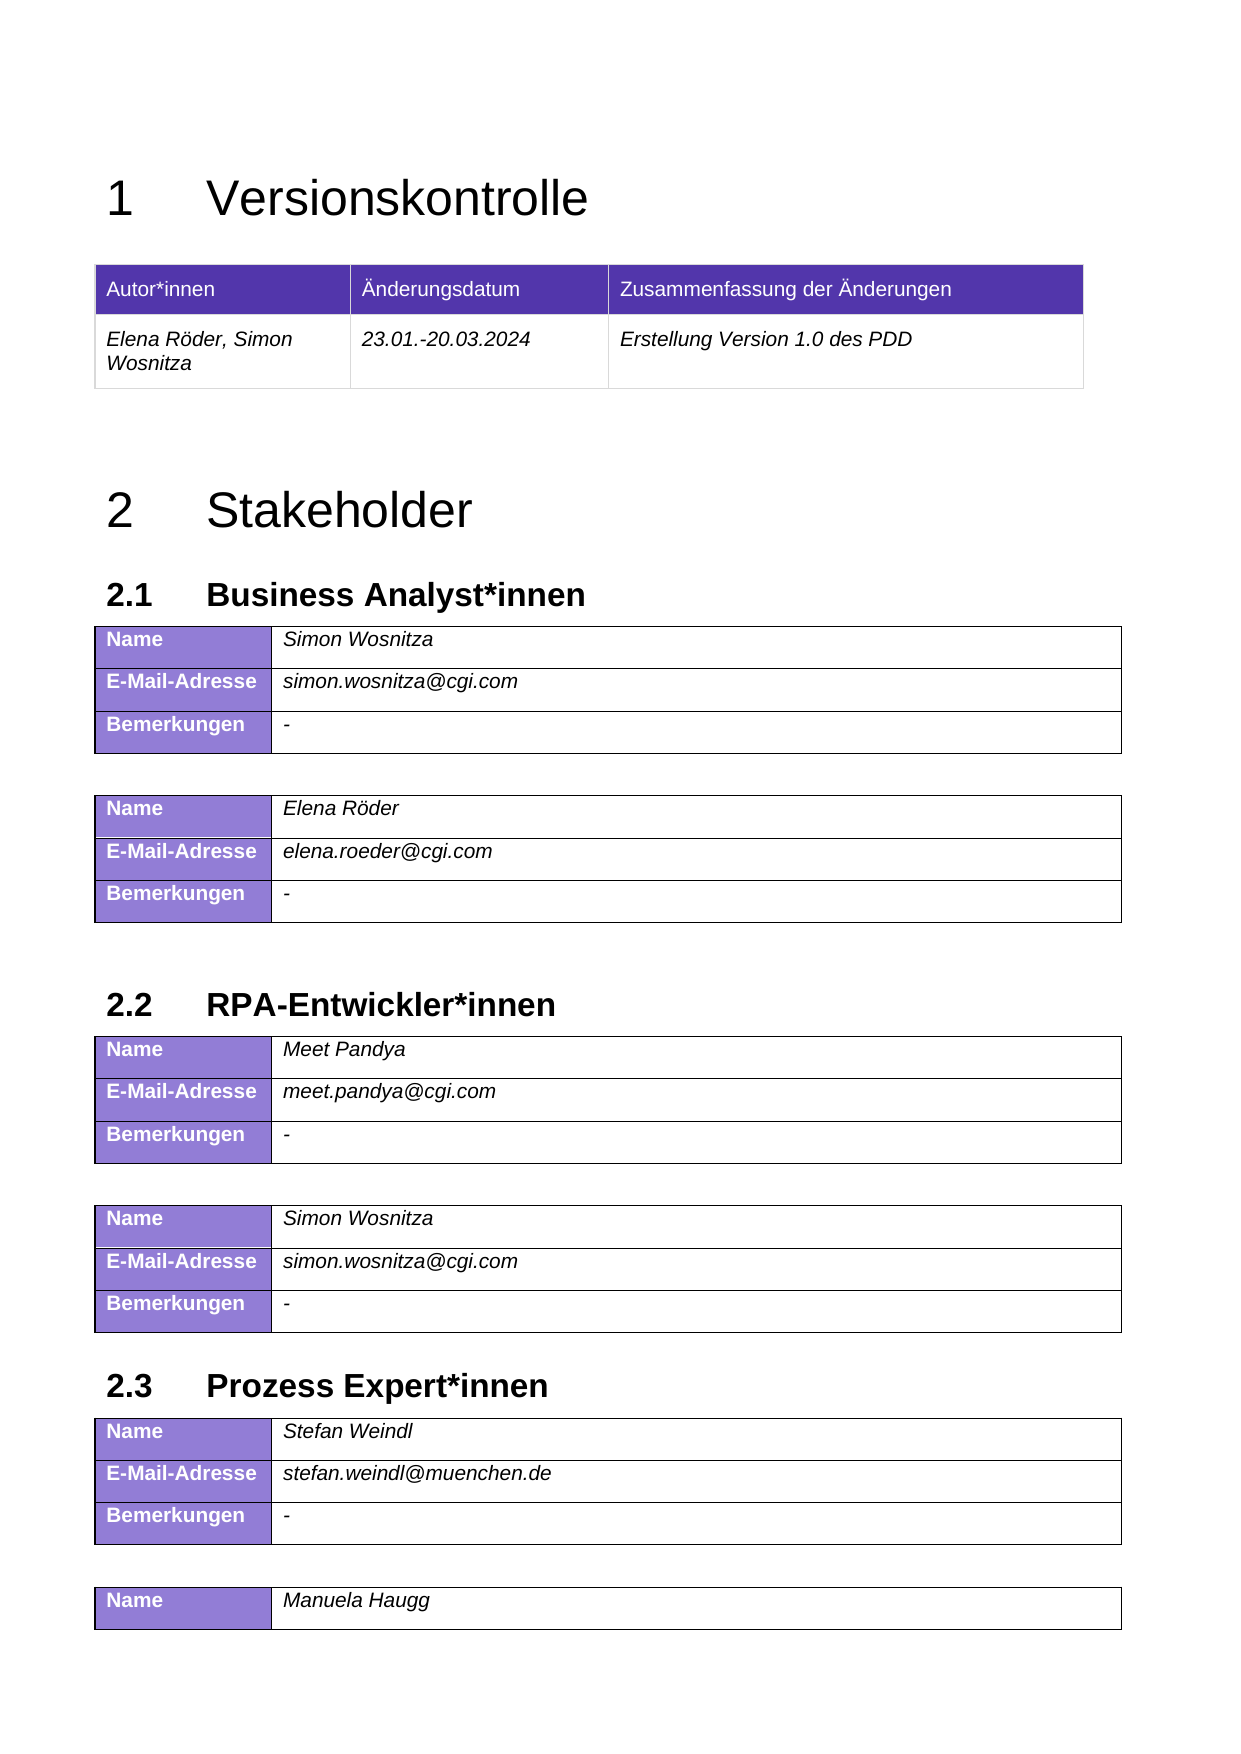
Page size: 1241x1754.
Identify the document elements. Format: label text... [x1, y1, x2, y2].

table_cell E-Mail-Adresse [96, 1461, 271, 1502]
table_header Meet Pandya [272, 1037, 1121, 1078]
table_header Name [96, 1206, 271, 1247]
table_cell Elena Röder, Simon Wosnitza [96, 315, 350, 388]
table_cell 23.01.-20.03.2024 [351, 315, 608, 388]
table_cell simon.wosnitza@cgi.com [272, 1249, 1121, 1290]
table_cell Bemerkungen [96, 712, 271, 753]
table_cell - [272, 1503, 1121, 1544]
table_header Manuela Haugg [272, 1588, 1121, 1629]
table_cell E-Mail-Adresse [96, 1249, 271, 1290]
table_header Zusammenfassung der Änderungen [609, 265, 1083, 314]
table_cell - [272, 881, 1121, 922]
table_header Name [96, 1037, 271, 1078]
table_cell - [272, 712, 1121, 753]
table_cell E-Mail-Adresse [96, 839, 271, 880]
table_cell E-Mail-Adresse [96, 1079, 271, 1121]
table_cell Bemerkungen [96, 1122, 271, 1163]
table_header Name [96, 796, 271, 837]
table_cell E-Mail-Adresse [96, 669, 271, 711]
subtitle Versionskontrolle [106, 169, 1134, 226]
table_header Elena Röder [272, 796, 1121, 837]
table_cell simon.wosnitza@cgi.com [272, 669, 1121, 711]
table_cell Erstellung Version 1.0 des PDD [609, 315, 1083, 388]
table_cell - [272, 1291, 1121, 1332]
table_cell meet.pandya@cgi.com [272, 1079, 1121, 1121]
table_cell Bemerkungen [96, 1291, 271, 1332]
subtitle Prozess Expert*innen [106, 1366, 1134, 1405]
table_header Name [96, 627, 271, 668]
table_header Simon Wosnitza [272, 627, 1121, 668]
table_cell Bemerkungen [96, 1503, 271, 1544]
table_cell stefan.weindl@muenchen.de [272, 1461, 1121, 1502]
subtitle Business Analyst*innen [106, 575, 1134, 613]
table_cell - [272, 1122, 1121, 1163]
table_cell elena.roeder@cgi.com [272, 839, 1121, 880]
subtitle Stakeholder [106, 480, 1134, 537]
subtitle RPA-Entwickler*innen [106, 985, 1134, 1023]
table_header Änderungsdatum [351, 265, 608, 314]
table_header Name [96, 1419, 271, 1460]
table_header Stefan Weindl [272, 1419, 1121, 1460]
table_header Name [96, 1588, 271, 1629]
table_header Autor*innen [96, 265, 350, 314]
table_cell Bemerkungen [96, 881, 271, 922]
table_header Simon Wosnitza [272, 1206, 1121, 1247]
